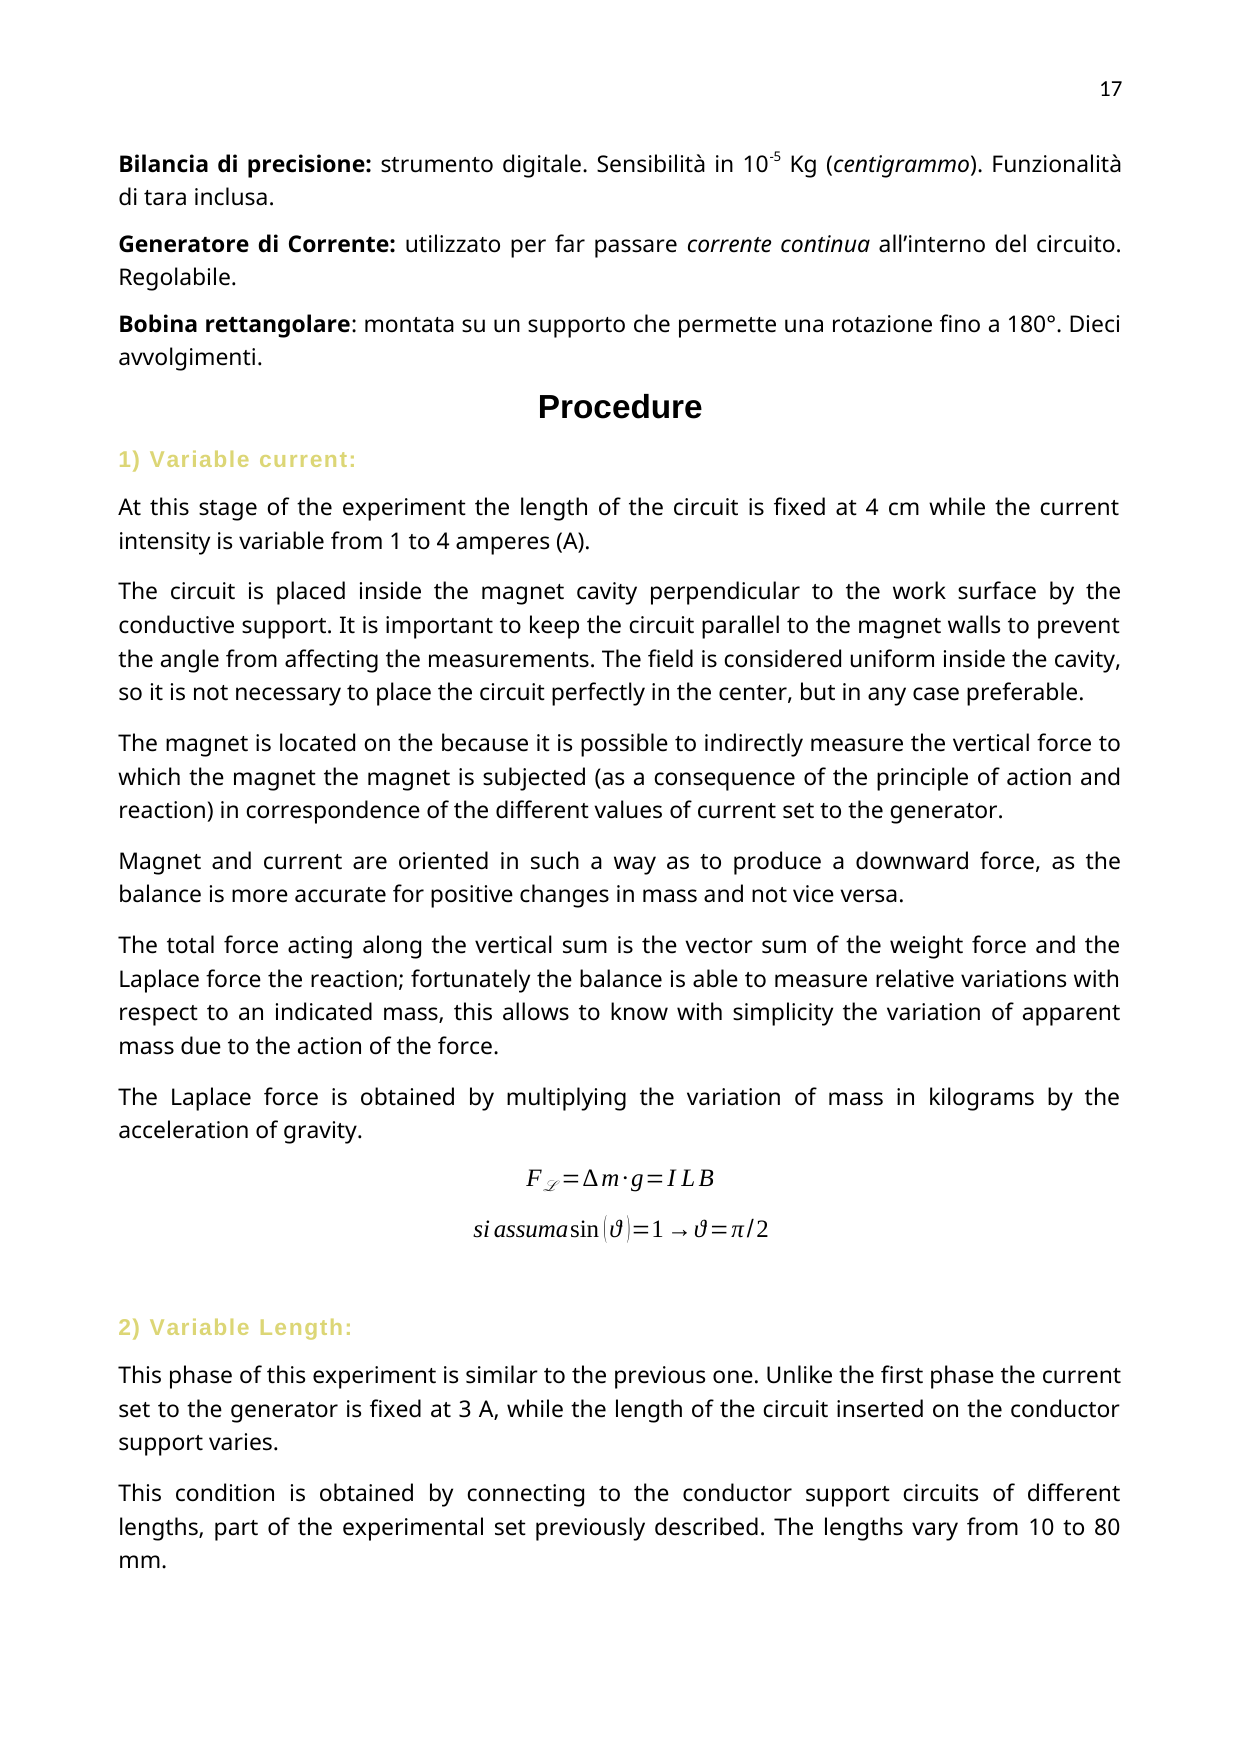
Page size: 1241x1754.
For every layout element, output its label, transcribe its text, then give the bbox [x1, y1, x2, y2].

text Generatore di Corrente: utilizzato per far passare corrente continua all’interno del circuito. Regolabile. [118, 228, 1122, 293]
text The circuit is placed inside the magnet cavity perpendicular to the work surface by the conductive support. It is important to keep the circuit parallel to the magnet walls to prevent the angle from affecting the measurements. The field is considered uniform inside the cavity, so it is not necessary to place the circuit perfectly in the center, but in any case preferable. [118, 575, 1122, 707]
subtitle 2) Variable Length: [118, 1314, 1122, 1340]
text Bobina rettangolare: montata su un supporto che permette una rotazione fino a 180°. Dieci avvolgimenti. [118, 308, 1122, 373]
text Procedure [118, 388, 1122, 426]
text The total force acting along the vertical sum is the vector sum of the weight force and the Laplace force the reaction; fortunately the balance is able to measure relative variations with respect to an indicated mass, this allows to know with simplicity the variation of apparent mass due to the action of the force. [118, 929, 1122, 1061]
text At this stage of the experiment the length of the circuit is fixed at 4 cm while the current intensity is variable from 1 to 4 amperes (A). [118, 491, 1122, 556]
text Bilancia di precisione: strumento digitale. Sensibilità in 10-5 Kg (centigrammo). Funzionalità di tara inclusa. [118, 148, 1122, 213]
text This phase of this experiment is similar to the previous one. Unlike the first phase the current set to the generator is fixed at 3 A, while the length of the circuit inserted on the conductor support varies. [118, 1359, 1122, 1458]
text The magnet is located on the because it is possible to indirectly measure the vertical force to which the magnet the magnet is subjected (as a consequence of the principle of action and reaction) in correspondence of the different values of current set to the generator. [118, 727, 1122, 825]
text This condition is obtained by connecting to the conductor support circuits of different lengths, part of the experimental set previously described. The lengths vary from 10 to 80 mm. [118, 1477, 1122, 1576]
text The Laplace force is obtained by multiplying the variation of mass in kilograms by the acceleration of gravity. [118, 1080, 1122, 1145]
subtitle 1) Variable current: [118, 446, 1122, 472]
text Magnet and current are oriented in such a way as to produce a downward force, as the balance is more accurate for positive changes in mass and not vice versa. [118, 844, 1122, 909]
